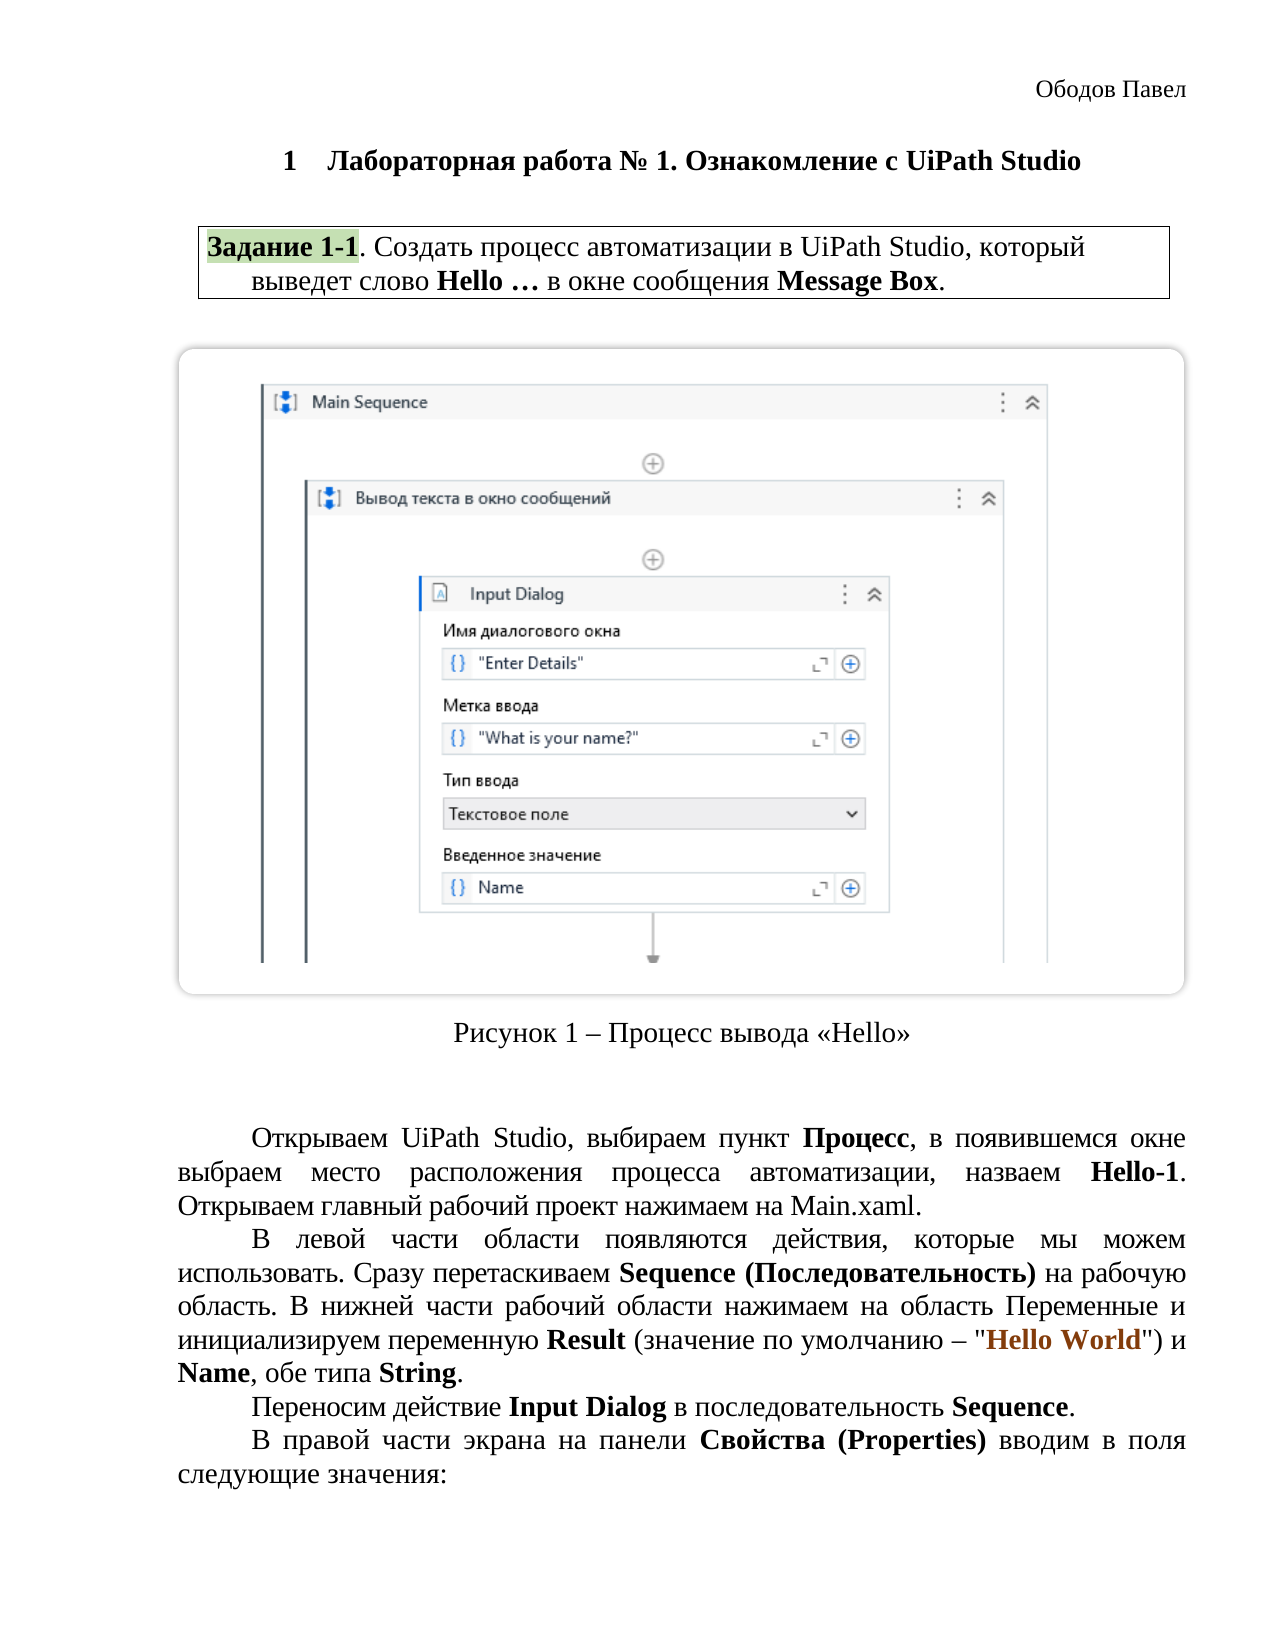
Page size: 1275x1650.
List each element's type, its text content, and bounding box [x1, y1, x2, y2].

text Открываем UiPath Studio, выбираем пункт Процесс, в появившемся окне выбраем место расположения процесса автоматизации, назваем Hello-1. Открываем главный рабочий проект нажимаем на Main.xaml. [177, 1121, 1186, 1221]
text В правой части экрана на панели Свойства (Properties) вводим в поля следующие значения: [177, 1422, 1186, 1489]
picture [210, 380, 1153, 963]
text Задание 1-1. Создать процесс автоматизации в UiPath Studio, который выведет слово Hello … в окне сообщения Message Box. [199, 227, 1169, 298]
text Переносим действие Input Dialog в последовательность Sequence. [177, 1389, 1186, 1422]
subtitle Лабораторная работа № 1. Ознакомление с UiPath Studio [177, 143, 1186, 177]
text Рисунок 1 – Процесс вывода «Hello» [177, 1015, 1186, 1048]
text В левой части области появляются действия, которые мы можем использовать. Сразу перетаскиваем Sequence (Последовательность) на рабочую область. В нижней части рабочий области нажимаем на область Переменные и инициализируем переменную Result (значение по умолчанию – "Hello World") и Name, обе типа String. [177, 1221, 1186, 1389]
